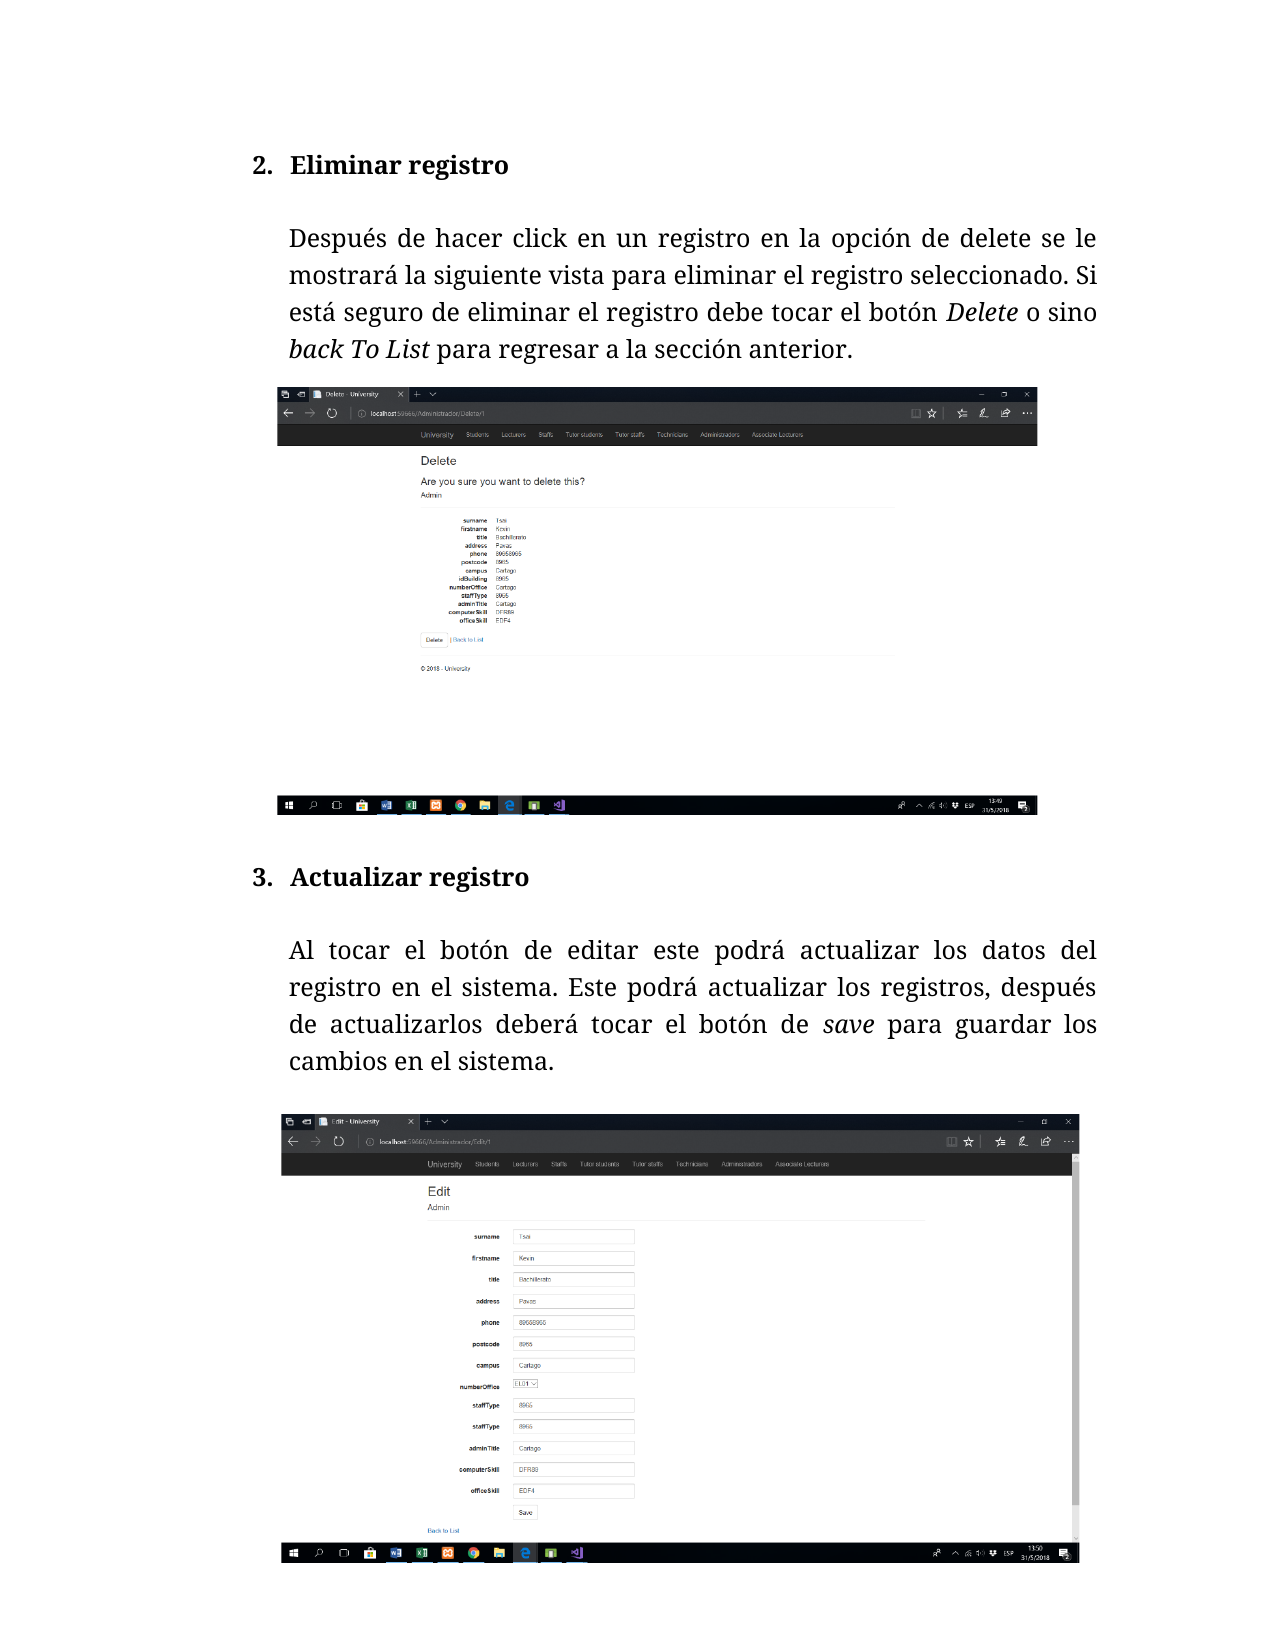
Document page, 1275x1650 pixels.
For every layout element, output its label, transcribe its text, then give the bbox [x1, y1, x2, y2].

picture [281, 1114, 1080, 1563]
list Actualizar registro [252, 859, 1098, 893]
list Al tocar el botón de editar este podrá actualizar los datos del registro en el sistema. Este podrá actualizar los registros, después de actualizarlos deberá tocar el botón de save para guardar los cambios en el sistema. [288, 933, 1098, 1077]
picture [277, 387, 1038, 815]
list Después de hacer click en un registro en la opción de delete se le mostrará la siguiente vista para eliminar el registro seleccionado. Si está seguro de eliminar el registro debe tocar el botón Delete o sino back To List para regresar a la sección anterior. [288, 221, 1098, 366]
list Eliminar registro [252, 148, 1098, 182]
